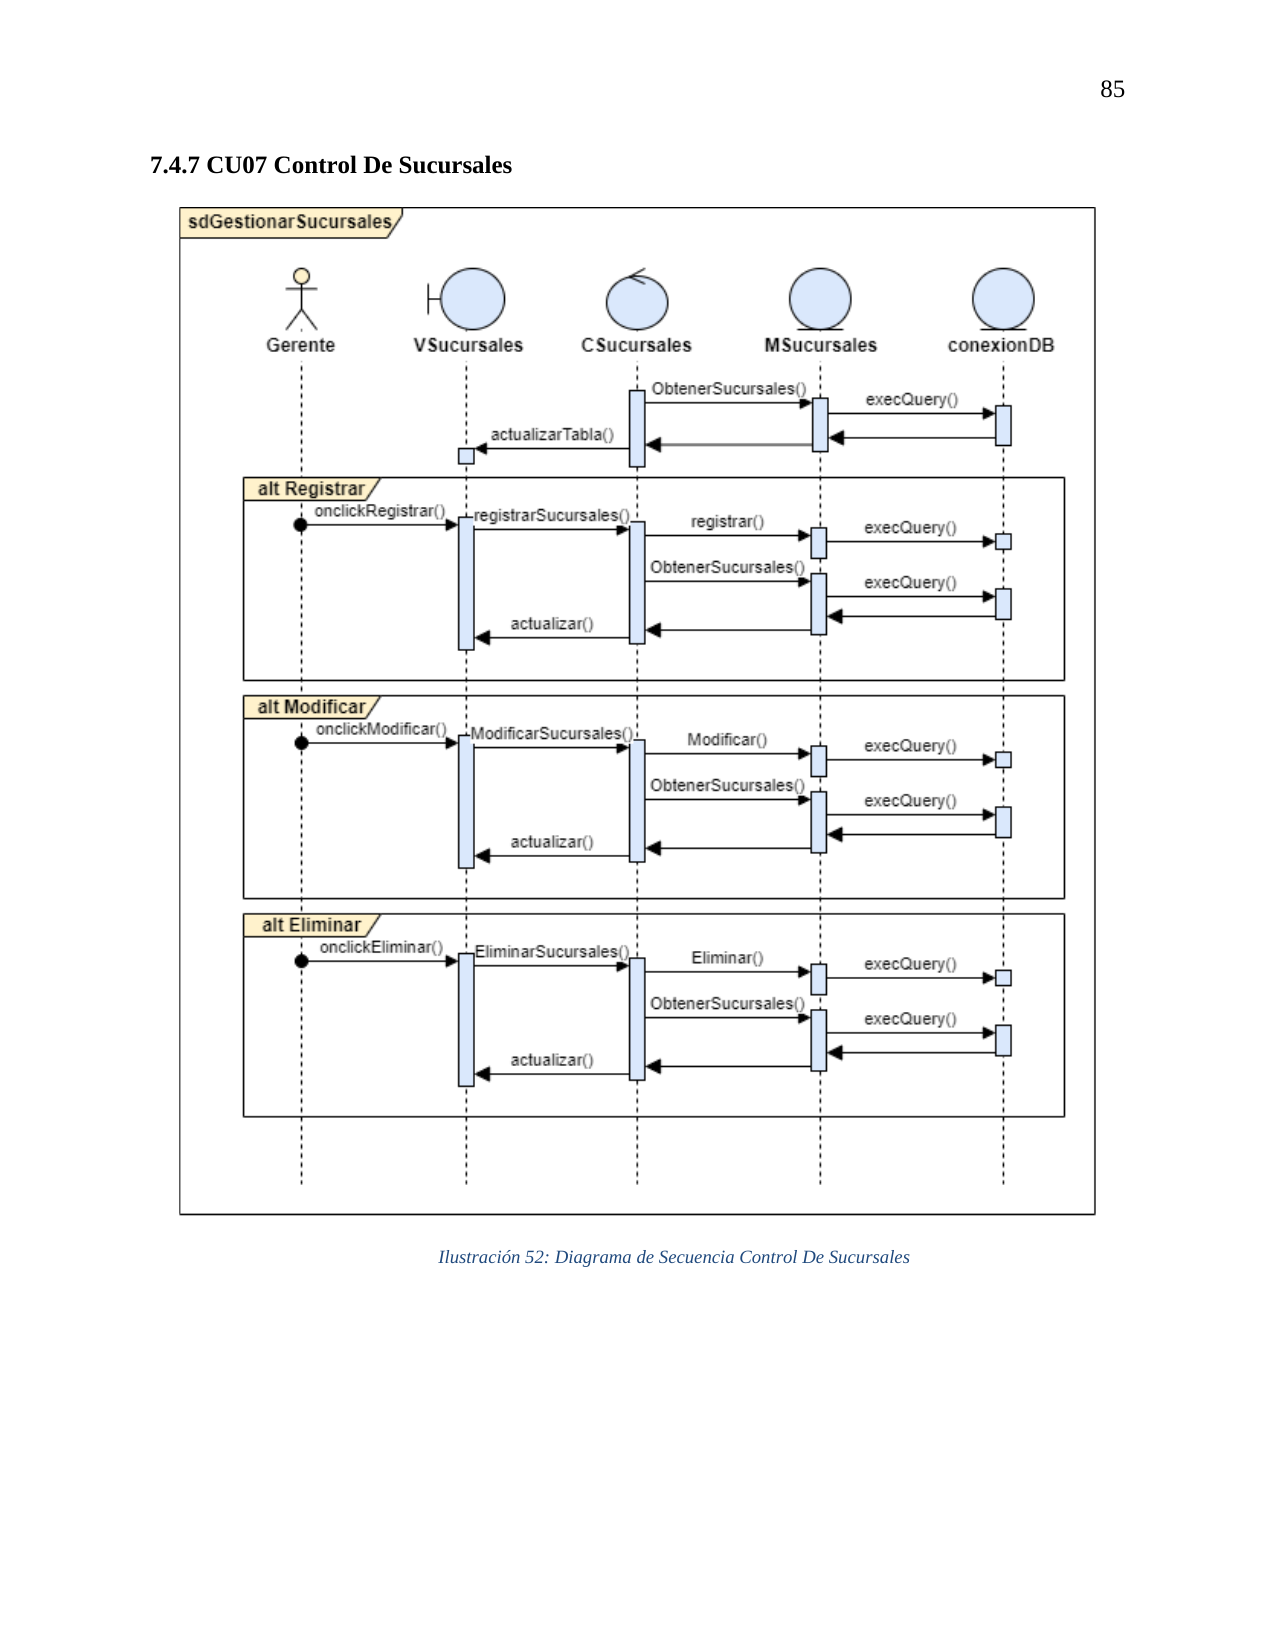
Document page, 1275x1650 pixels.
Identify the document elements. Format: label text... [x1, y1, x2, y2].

text Ilustración 52: Diagrama de Secuencia Control De Sucursales [150, 1246, 1125, 1267]
subtitle CU07 Control De Sucursales [150, 150, 1125, 179]
picture [179, 207, 1096, 1217]
